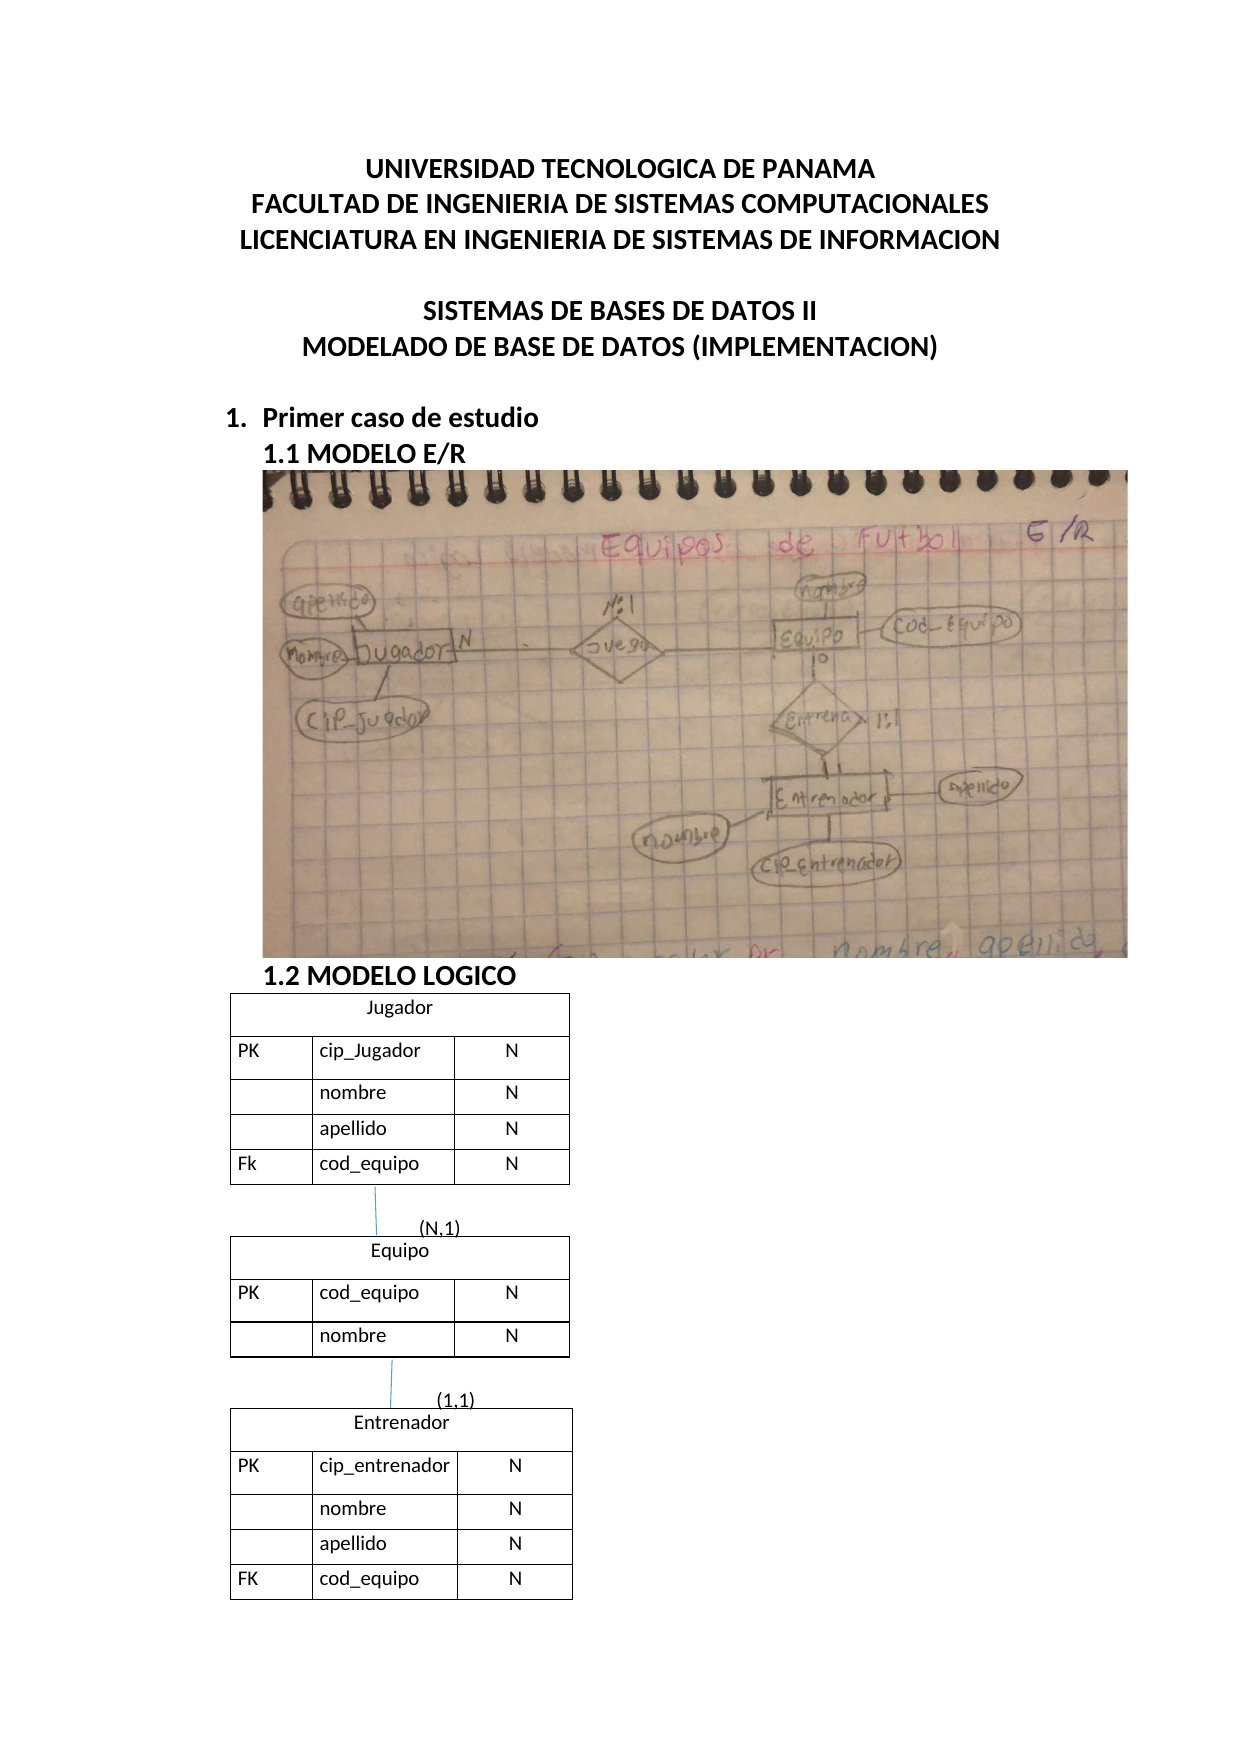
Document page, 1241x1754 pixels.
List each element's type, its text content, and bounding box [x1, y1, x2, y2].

table_cell N [458, 1452, 572, 1494]
picture [262, 470, 1128, 958]
table_cell apellido [313, 1115, 454, 1149]
table_cell N [455, 1080, 569, 1114]
table_cell N [458, 1565, 572, 1599]
table_cell N [458, 1495, 572, 1529]
table_cell nombre [313, 1495, 457, 1529]
table_cell [231, 1495, 312, 1529]
table_cell PK [231, 1037, 312, 1078]
table_cell nombre [313, 1080, 454, 1114]
table_cell cod_equipo [313, 1565, 457, 1599]
table_header Jugador [231, 994, 569, 1036]
table_cell N [455, 1037, 569, 1078]
table_cell FK [231, 1565, 312, 1599]
table_cell cod_equipo [313, 1280, 454, 1321]
text FACULTAD DE INGENIERIA DE SISTEMAS COMPUTACIONALES [187, 186, 1053, 221]
table_cell [231, 1323, 312, 1356]
table_cell [231, 1080, 312, 1114]
list 1.1 MODELO E/R [262, 435, 1053, 470]
text SISTEMAS DE BASES DE DATOS II [187, 292, 1053, 328]
text LICENCIATURA EN INGENIERIA DE SISTEMAS DE INFORMACION [187, 221, 1053, 257]
table_cell nombre [313, 1323, 454, 1356]
table_cell apellido [313, 1530, 457, 1564]
table_cell PK [231, 1280, 312, 1321]
table_cell Fk [231, 1150, 312, 1184]
table_cell N [455, 1323, 569, 1356]
table_cell [231, 1530, 312, 1564]
table_header Equipo [231, 1237, 569, 1278]
table_cell N [458, 1530, 572, 1564]
table_cell cod_equipo [313, 1150, 454, 1184]
list Primer caso de estudio [225, 399, 1053, 435]
table_cell cip_Jugador [313, 1037, 454, 1078]
table_cell [231, 1115, 312, 1149]
table_cell PK [231, 1452, 312, 1494]
text UNIVERSIDAD TECNOLOGICA DE PANAMA [187, 150, 1053, 186]
table_cell N [455, 1115, 569, 1149]
list 1.2 MODELO LOGICO [262, 958, 1053, 993]
table_cell N [455, 1150, 569, 1184]
table_cell cip_entrenador [313, 1452, 457, 1494]
text MODELADO DE BASE DE DATOS (IMPLEMENTACION) [187, 328, 1053, 364]
table_cell N [455, 1280, 569, 1321]
table_header Entrenador [231, 1409, 572, 1451]
